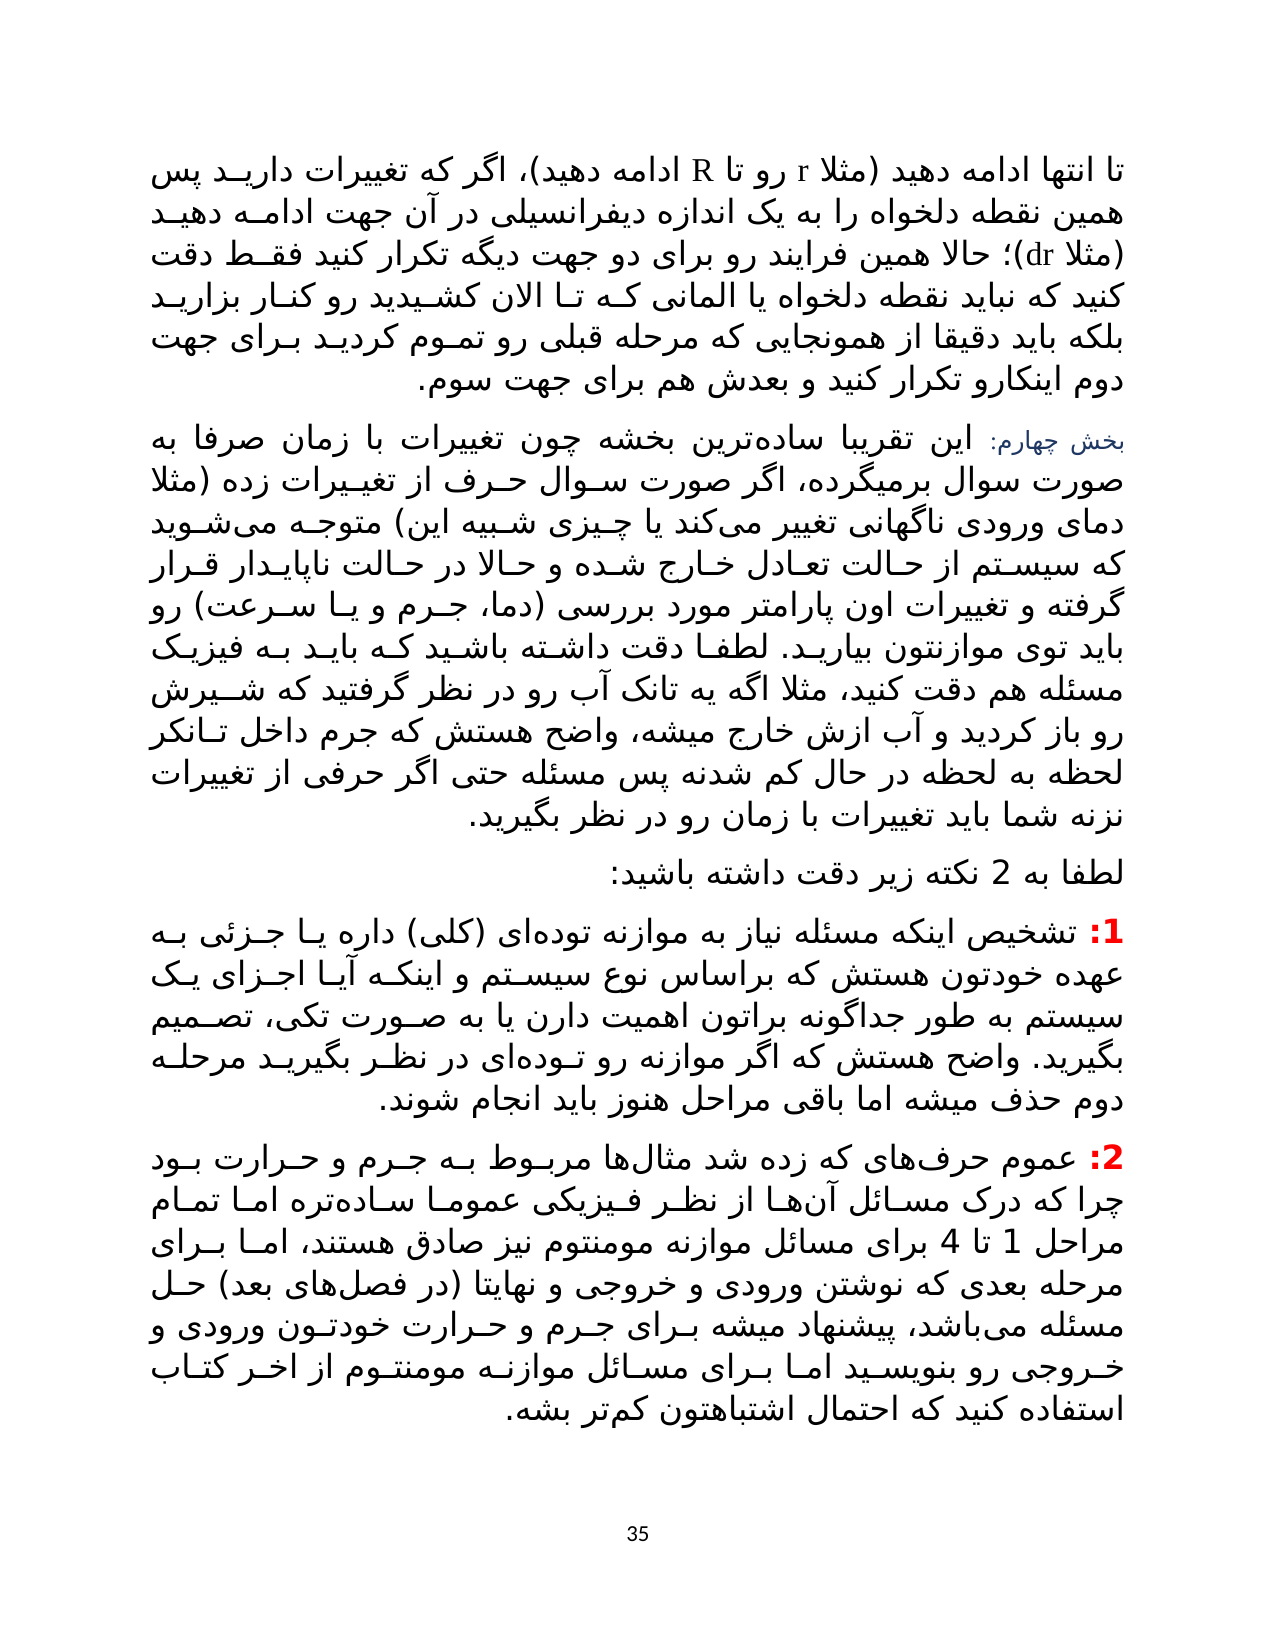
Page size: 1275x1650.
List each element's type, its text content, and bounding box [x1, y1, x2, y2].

text لطفا به 2 نکته زیر دقت داشته باشید: [150, 854, 1125, 893]
text 1: تشخیص اینکه مسئله نیاز به موازنه توده‌ای (کلی) داره یا جزئی به عهده خودتون هستش که براساس نوع سیستم و اینکه آیا اجزای یک سیستم به طور جداگونه براتون اهمیت دارن یا به صورت تکی، تصمیم بگیرید. واضح هستش که اگر موازنه رو توده‌ای در نظر بگیرید مرحله دوم حذف میشه اما باقی مراحل هنوز باید انجام شوند. [150, 912, 1125, 1119]
text 2: عموم حرف‌های که زده شد مثال‌ها مربوط به جرم و حرارت بود چرا که درک مسائل آن‌ها از نظر فیزیکی عموما ساده‌تره اما تمام مراحل 1 تا 4 برای مسائل موازنه مومنتوم نیز صادق هستند، اما برای مرحله بعدی که نوشتن ورودی و خروجی و نهایتا (در فصل‌های بعد) حل مسئله می‌باشد، پیشنهاد میشه برای جرم و حرارت خودتون ورودی و خروجی رو بنویسید اما برای مسائل موازنه مومنتوم از اخر کتاب استفاده کنید که احتمال اشتباهتون کم‌تر بشه. [150, 1138, 1125, 1428]
text بخش چهارم: این تقریبا ساده‌ترین بخشه چون تغییرات با زمان صرفا به صورت سوال برمیگرده، اگر صورت سوال حرف از تغییرات زده (مثلا دمای ورودی ناگهانی تغییر می‌کند یا چیزی شبیه این) متوجه می‌شوید که سیستم از حالت تعادل خارج شده و حالا در حالت ناپایدار قرار گرفته و تغییرات اون پارامتر مورد بررسی (دما، جرم و یا سرعت) رو باید توی موازنتون بیارید. لطفا دقت داشته باشید که باید به فیزیک مسئله هم دقت کنید، مثلا اگه یه تانک آب رو در نظر گرفتید که شیرش رو باز کردید و آب ازش خارج میشه، واضح هستش که جرم داخل تانکر لحظه به لحظه در حال کم شدنه پس مسئله حتی اگر حرفی از تغییرات نزنه شما باید تغییرات با زمان رو در نظر بگیرید. [150, 418, 1125, 834]
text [150, 150, 1125, 399]
